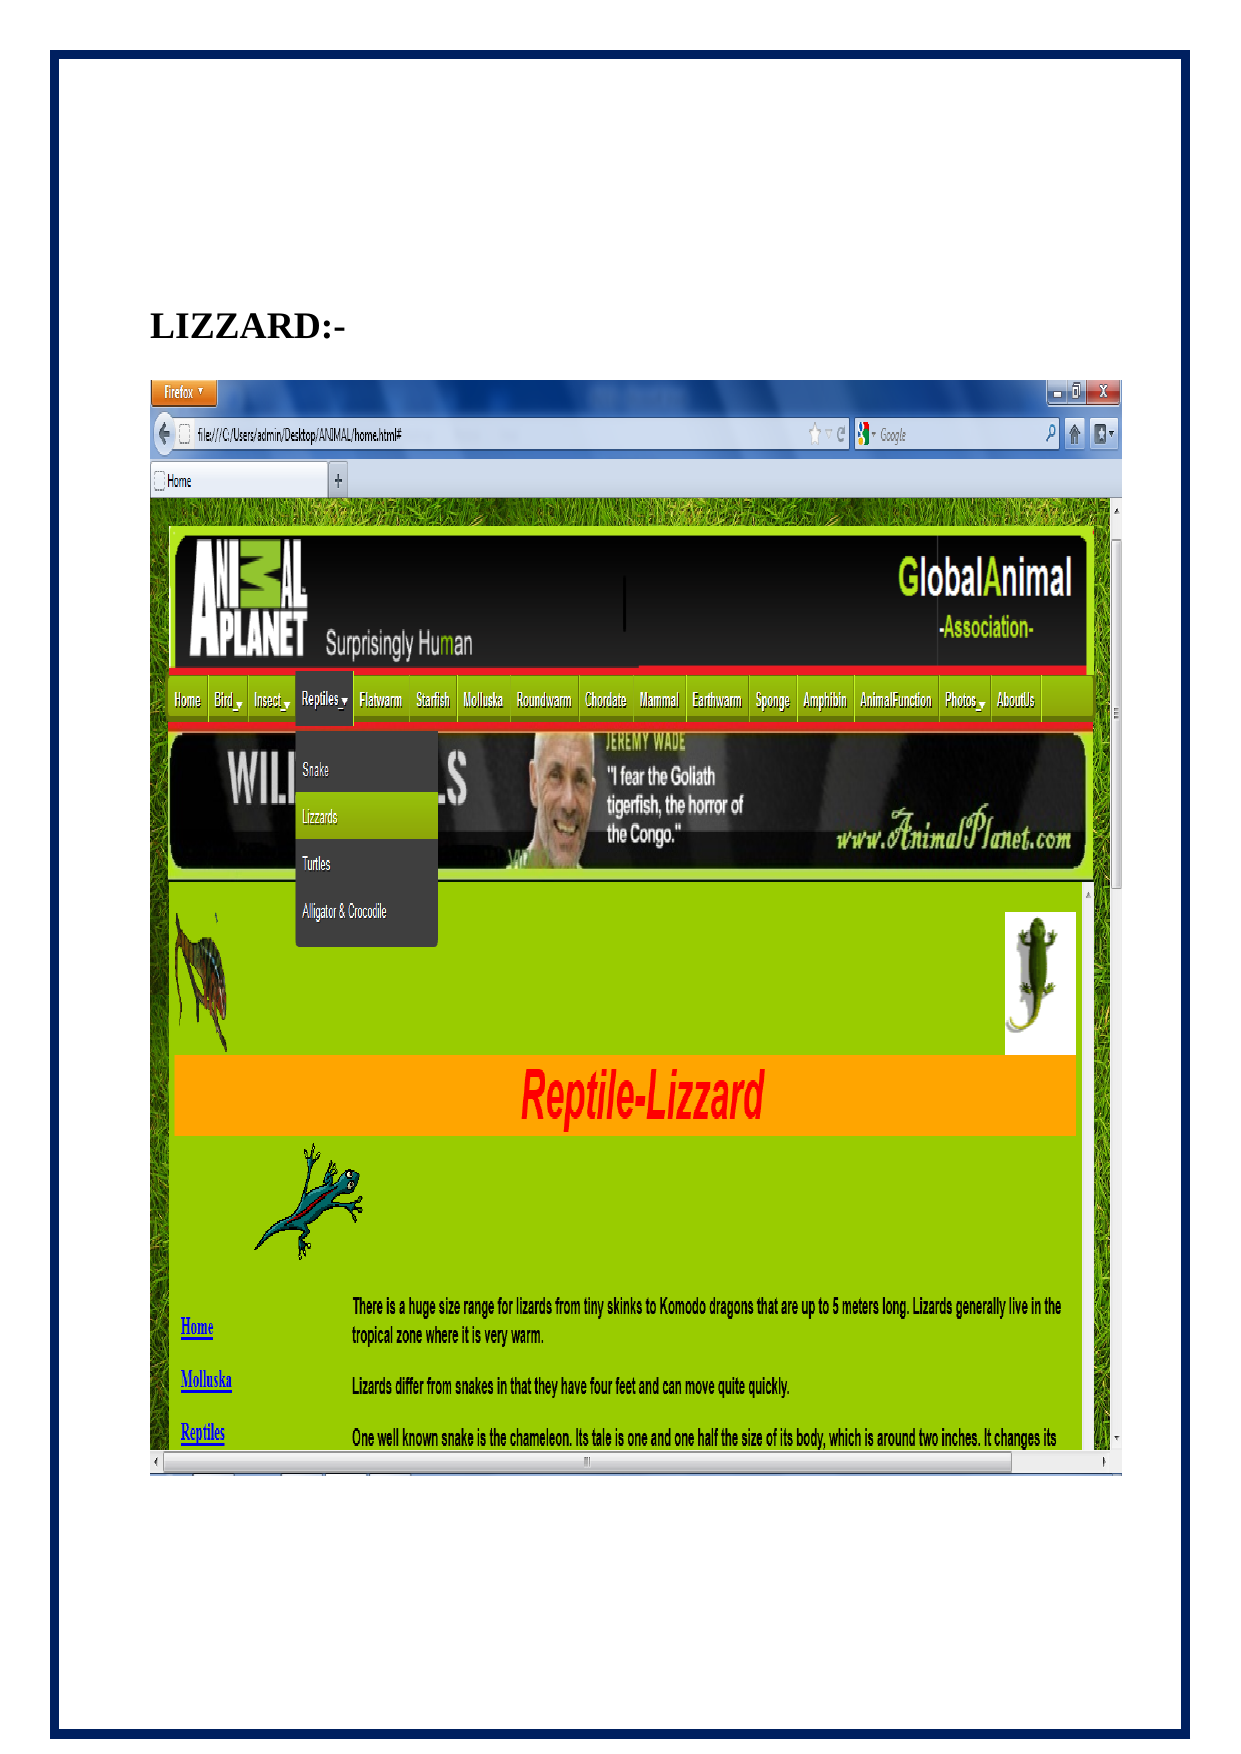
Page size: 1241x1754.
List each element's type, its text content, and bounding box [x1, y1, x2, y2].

picture [150, 380, 1122, 1476]
text LIZZARD:- [150, 303, 1090, 346]
